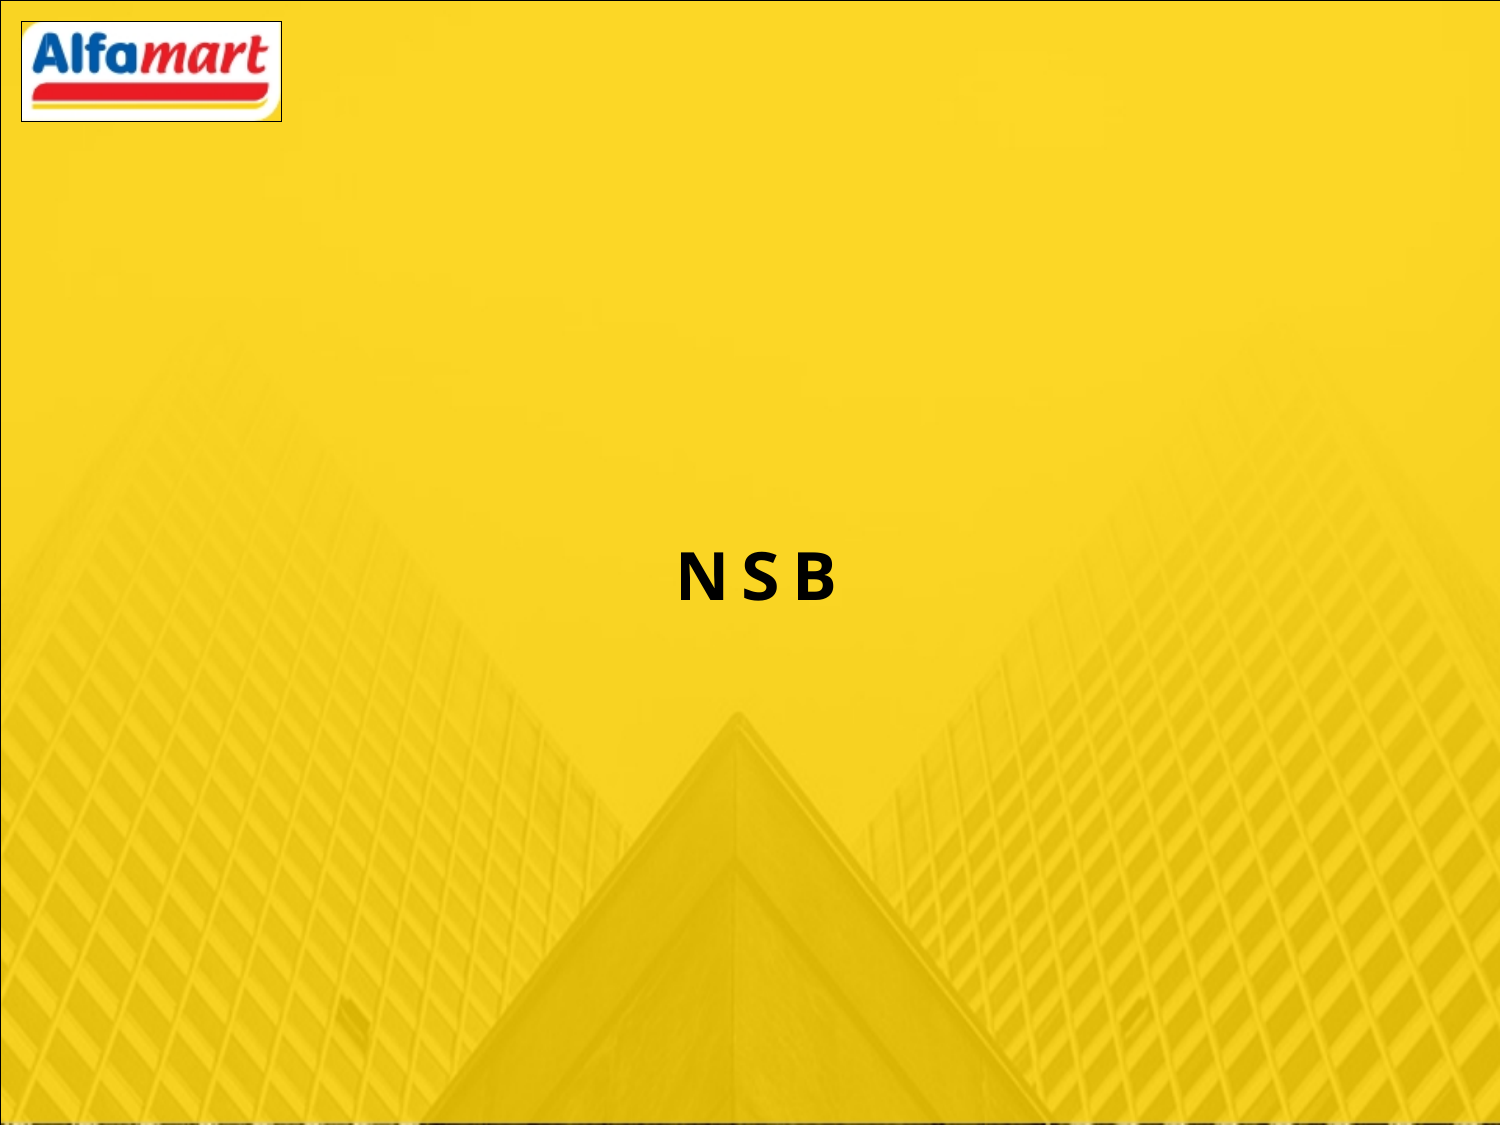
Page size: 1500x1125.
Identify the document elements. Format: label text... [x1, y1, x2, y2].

text N S B [675, 544, 1312, 614]
picture [1, 1, 1500, 1125]
